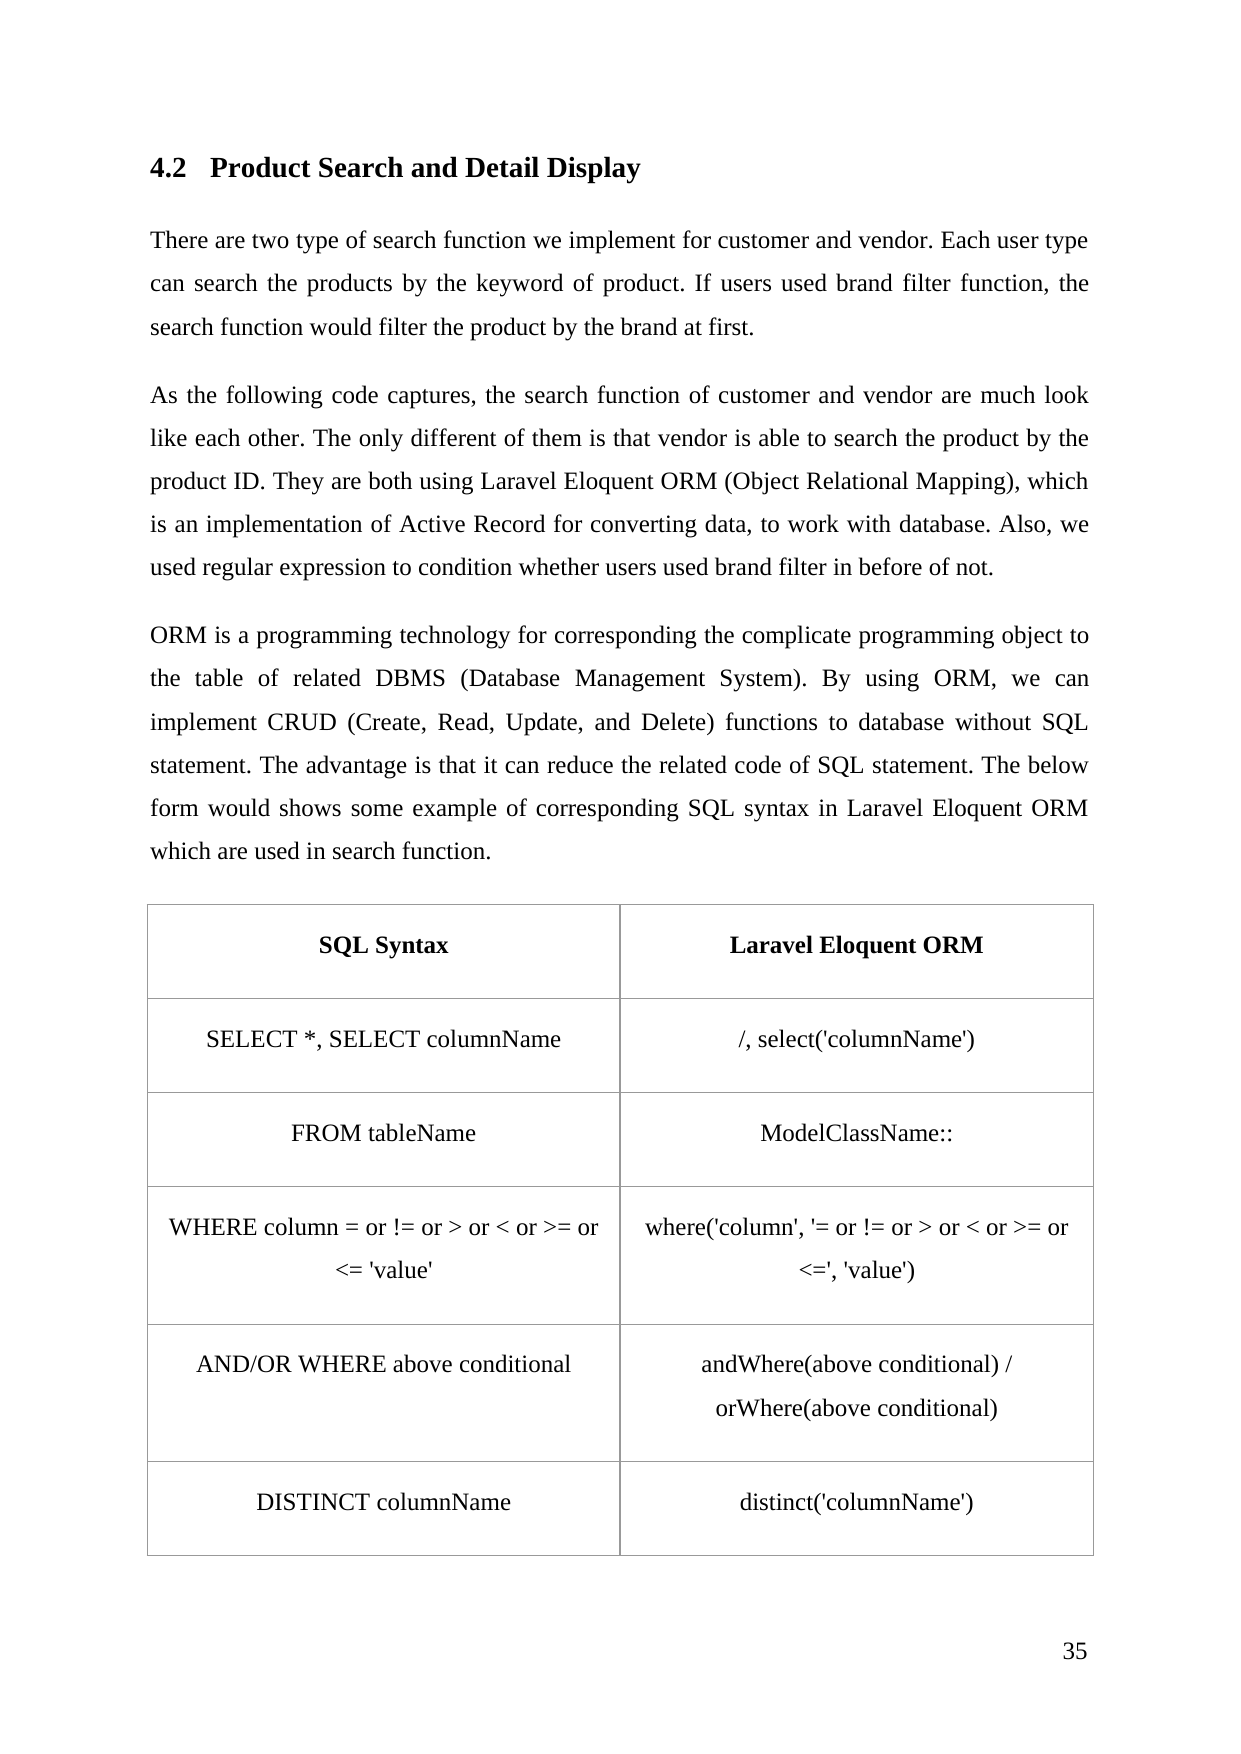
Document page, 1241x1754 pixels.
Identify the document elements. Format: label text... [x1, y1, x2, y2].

table_cell FROM tableName [148, 1093, 619, 1186]
table_cell WHERE column = or != or > or < or >= or <= 'value' [148, 1187, 619, 1323]
text There are two type of search function we implement for customer and vendor. Each user type can search the products by the keyword of product. If users used brand filter function, the search function would filter the product by the brand at first. [150, 225, 1090, 340]
subtitle Product Search and Detail Display [150, 150, 1090, 183]
table_cell ModelClassName:: [621, 1093, 1093, 1186]
table_cell andWhere(above conditional) / orWhere(above conditional) [621, 1325, 1093, 1461]
table_cell distinct('columnName') [621, 1462, 1093, 1555]
table_cell where('column', '= or != or > or < or >= or <=', 'value') [621, 1187, 1093, 1323]
table_cell SELECT *, SELECT columnName [148, 999, 619, 1092]
text ORM is a programming technology for corresponding the complicate programming object to the table of related DBMS (Database Management System). By using ORM, we can implement CRUD (Create, Read, Update, and Delete) functions to database without SQL statement. The advantage is that it can reduce the related code of SQL statement. The below form would shows some example of corresponding SQL syntax in Laravel Eloquent ORM which are used in search function. [150, 620, 1090, 865]
text As the following code captures, the search function of customer and vendor are much look like each other. The only different of them is that vendor is able to search the product by the product ID. They are both using Laravel Eloquent ORM (Object Relational Mapping), which is an implementation of Active Record for converting data, to work with database. Also, we used regular expression to condition whether users used brand filter in before of not. [150, 380, 1090, 581]
table_cell /, select('columnName') [621, 999, 1093, 1092]
table_cell DISTINCT columnName [148, 1462, 619, 1555]
table_header Laravel Eloquent ORM [621, 905, 1093, 998]
table_cell AND/OR WHERE above conditional [148, 1325, 619, 1461]
table_header SQL Syntax [148, 905, 619, 998]
